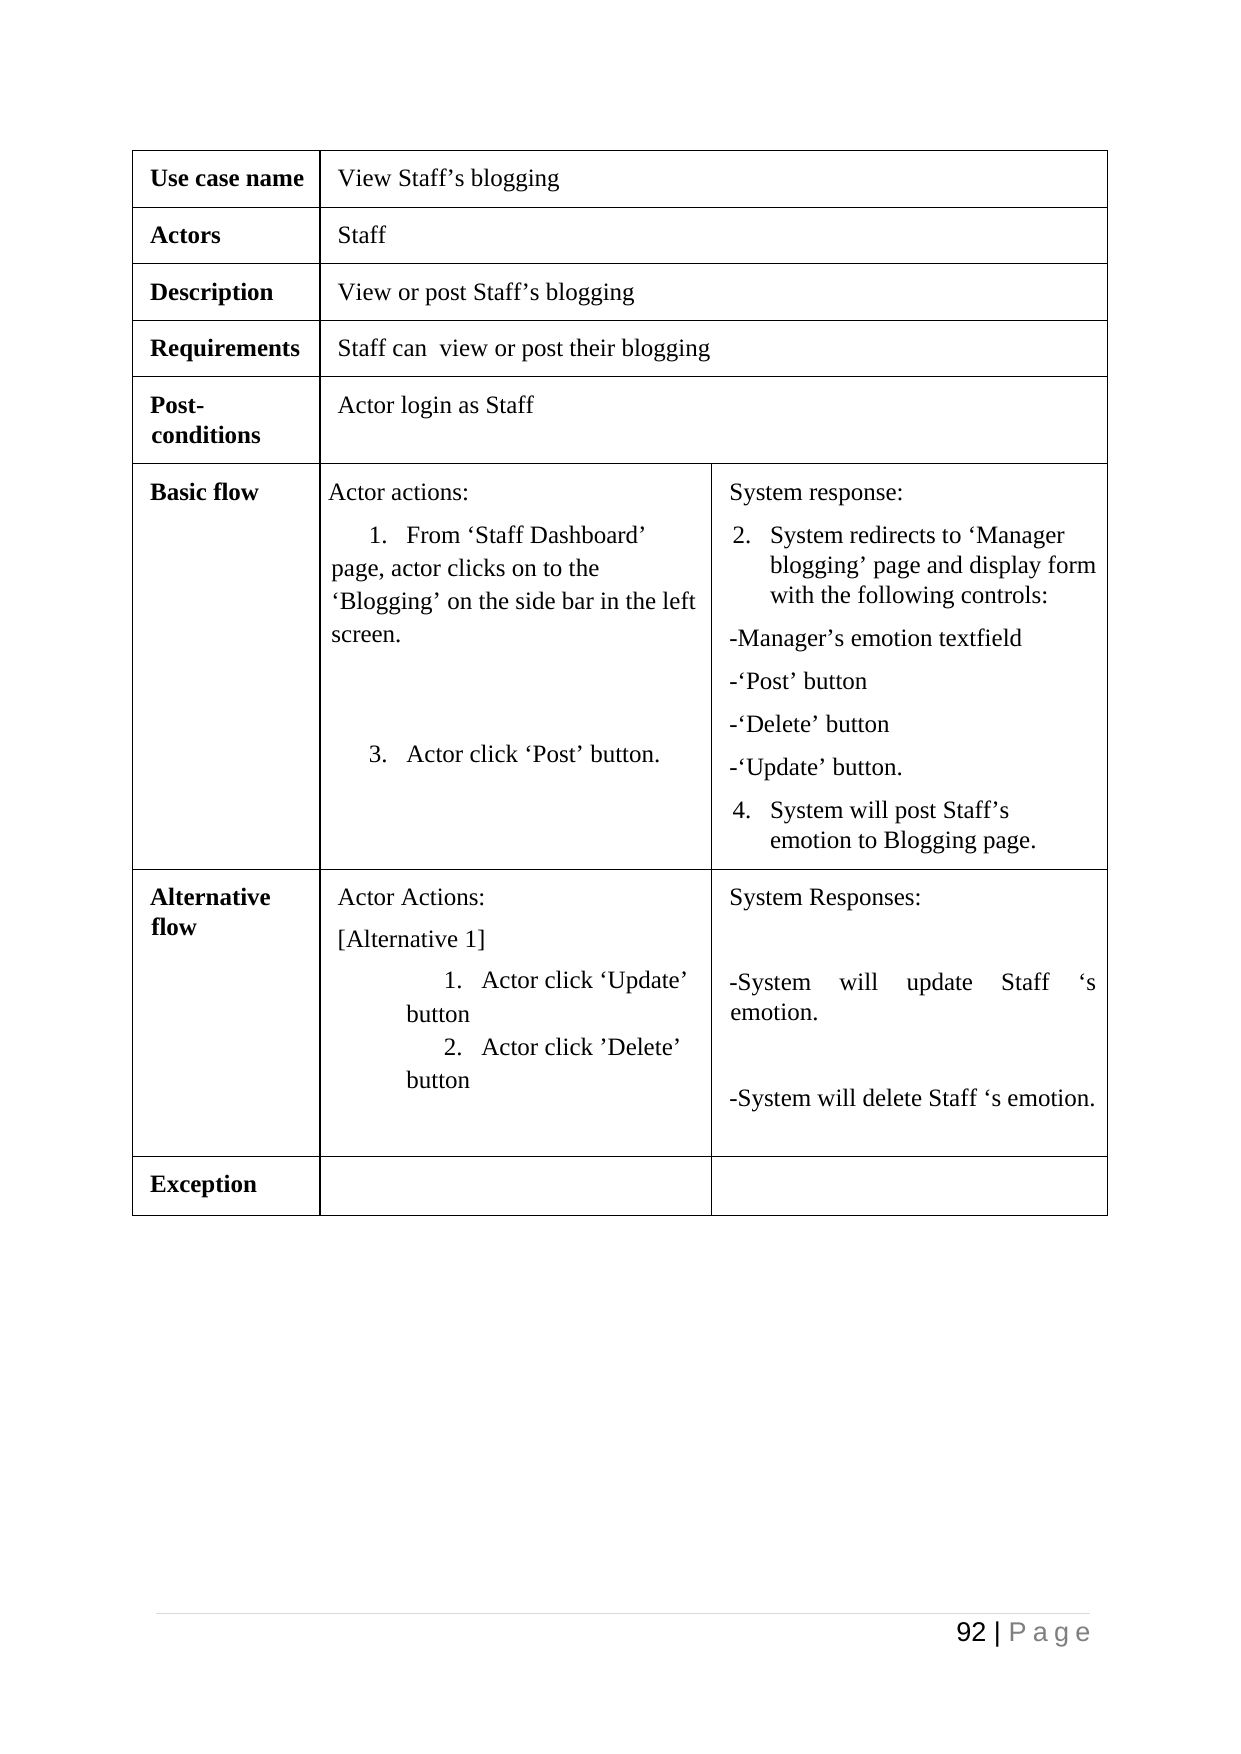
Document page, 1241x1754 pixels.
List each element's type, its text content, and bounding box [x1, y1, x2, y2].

table_cell Requirements [133, 321, 319, 376]
table_cell System response: System redirects to ‘Manager blogging’ page and display form with the following controls: -Manager’s emotion textfield -‘Post’ button -‘Delete’ button -‘Update’ button. System will post Staff’s emotion to Blogging page. [712, 464, 1107, 868]
table_cell [321, 1157, 711, 1215]
table_cell System Responses: -System will update Staff ‘s emotion. -System will delete Staff ‘s emotion. [712, 870, 1107, 1156]
table_cell Use case name [133, 151, 319, 207]
table_cell [712, 1157, 1107, 1215]
table_cell Actors [133, 208, 319, 263]
table_cell Actor login as Staff [321, 377, 1107, 463]
table_cell Actor Actions: [Alternative 1] Actor click ‘Update’ button Actor click ’Delete’ button [321, 870, 711, 1156]
table_cell Staff [321, 208, 1107, 263]
table_cell Exception [133, 1157, 319, 1215]
table_cell Basic flow [133, 464, 319, 868]
table_cell Staff can view or post their blogging [321, 321, 1107, 376]
table_cell Description [133, 264, 319, 320]
table_cell View Staff’s blogging [321, 151, 1107, 207]
table_cell View or post Staff’s blogging [321, 264, 1107, 320]
table_cell Alternative flow [133, 870, 319, 1156]
table_cell Actor actions: From ‘Staff Dashboard’ page, actor clicks on to the ‘Blogging’ on the side bar in the left screen. Actor click ‘Post’ button. [321, 464, 711, 868]
table_cell Post-conditions [133, 377, 319, 463]
